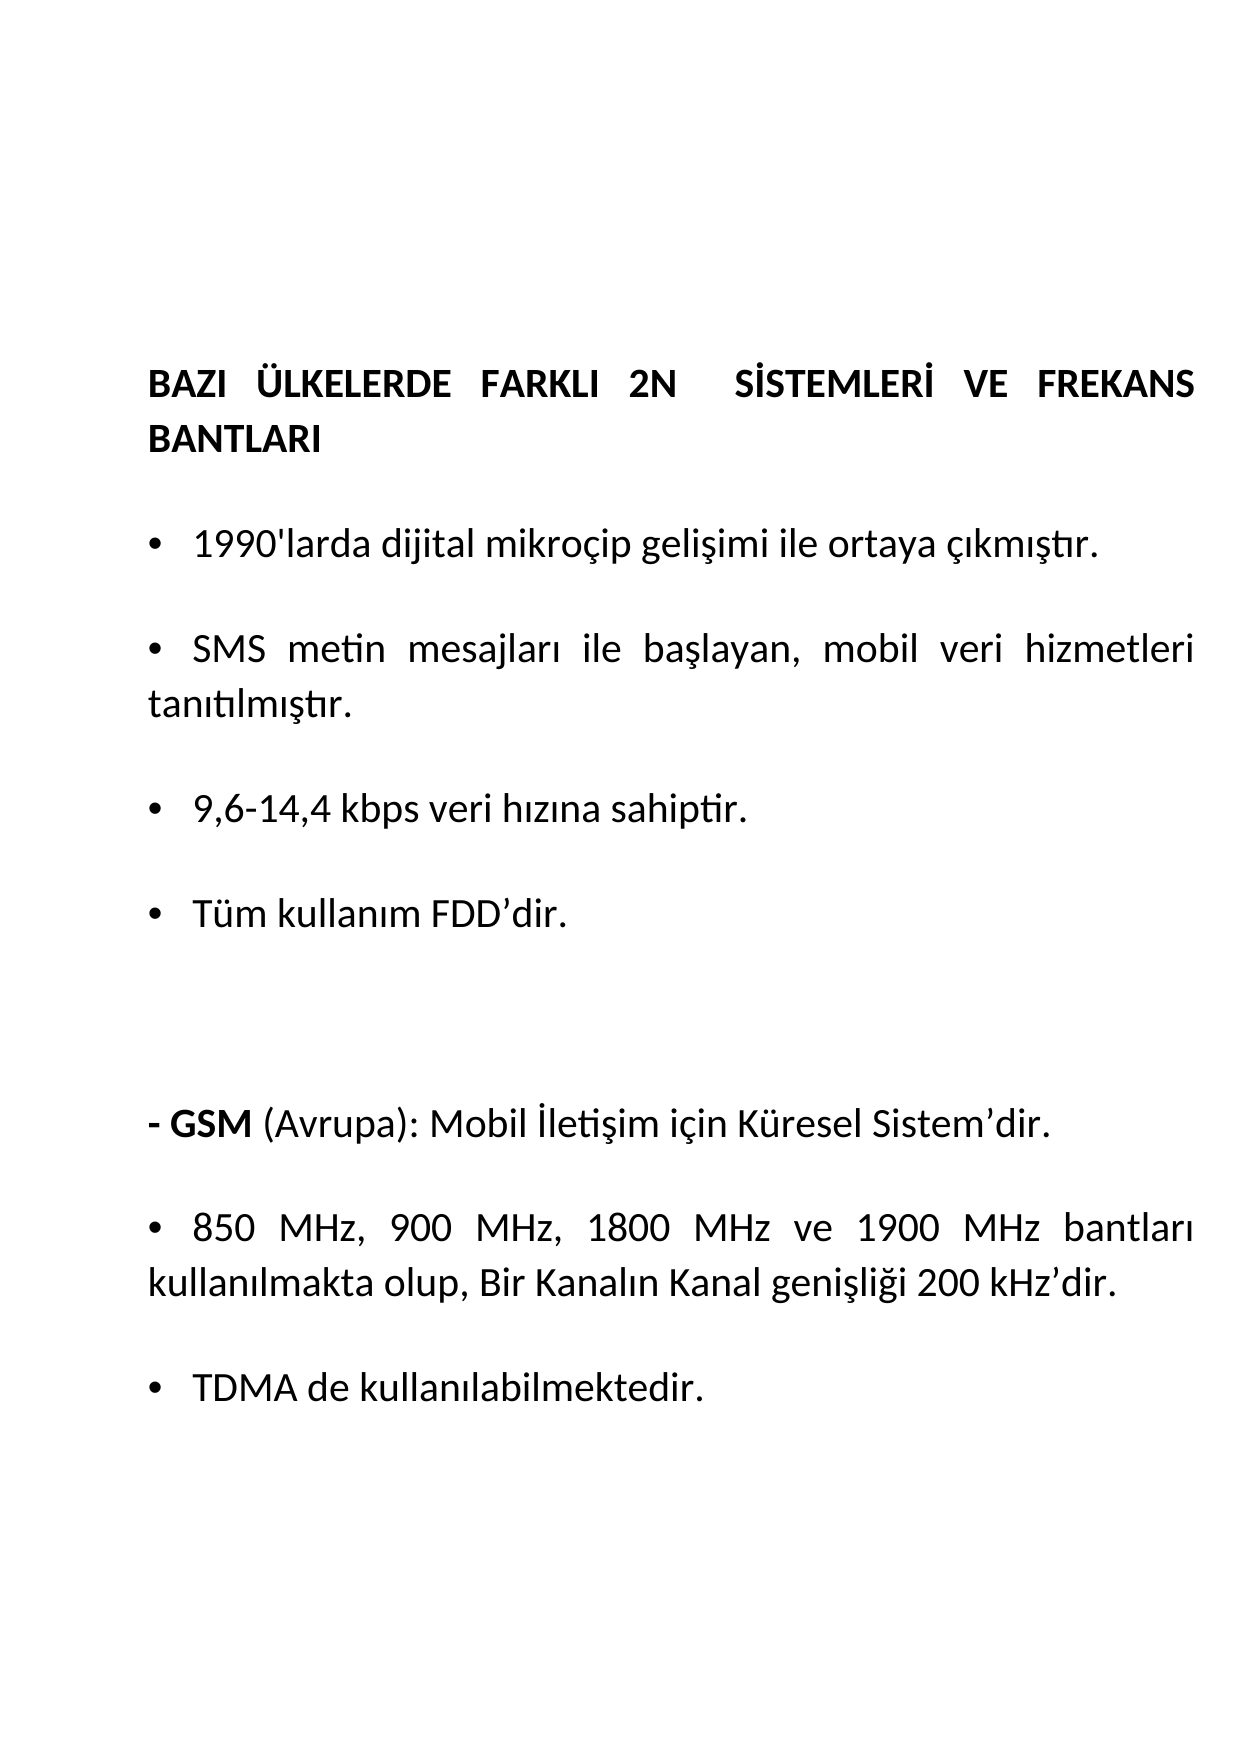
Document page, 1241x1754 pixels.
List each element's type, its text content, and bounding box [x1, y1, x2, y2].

list 9,6-14,4 kbps veri hızına sahiptir. [148, 782, 1196, 833]
list 850 MHz, 900 MHz, 1800 MHz ve 1900 MHz bantları kullanılmakta olup, Bir Kanalın Kanal genişliği 200 kHz’dir. [148, 1201, 1196, 1307]
list SMS metin mesajları ile başlayan, mobil veri hizmetleri tanıtılmıştır. [148, 622, 1196, 728]
text - GSM (Avrupa): Mobil İletişim için Küresel Sistem’dir. [148, 1097, 1196, 1147]
text BAZI ÜLKELERDE FARKLI 2N SİSTEMLERİ VE FREKANS BANTLARI [148, 357, 1196, 463]
list TDMA de kullanılabilmektedir. [148, 1361, 1196, 1412]
list Tüm kullanım FDD’dir. [148, 887, 1196, 938]
list 1990'larda dijital mikroçip gelişimi ile ortaya çıkmıştır. [148, 517, 1196, 568]
